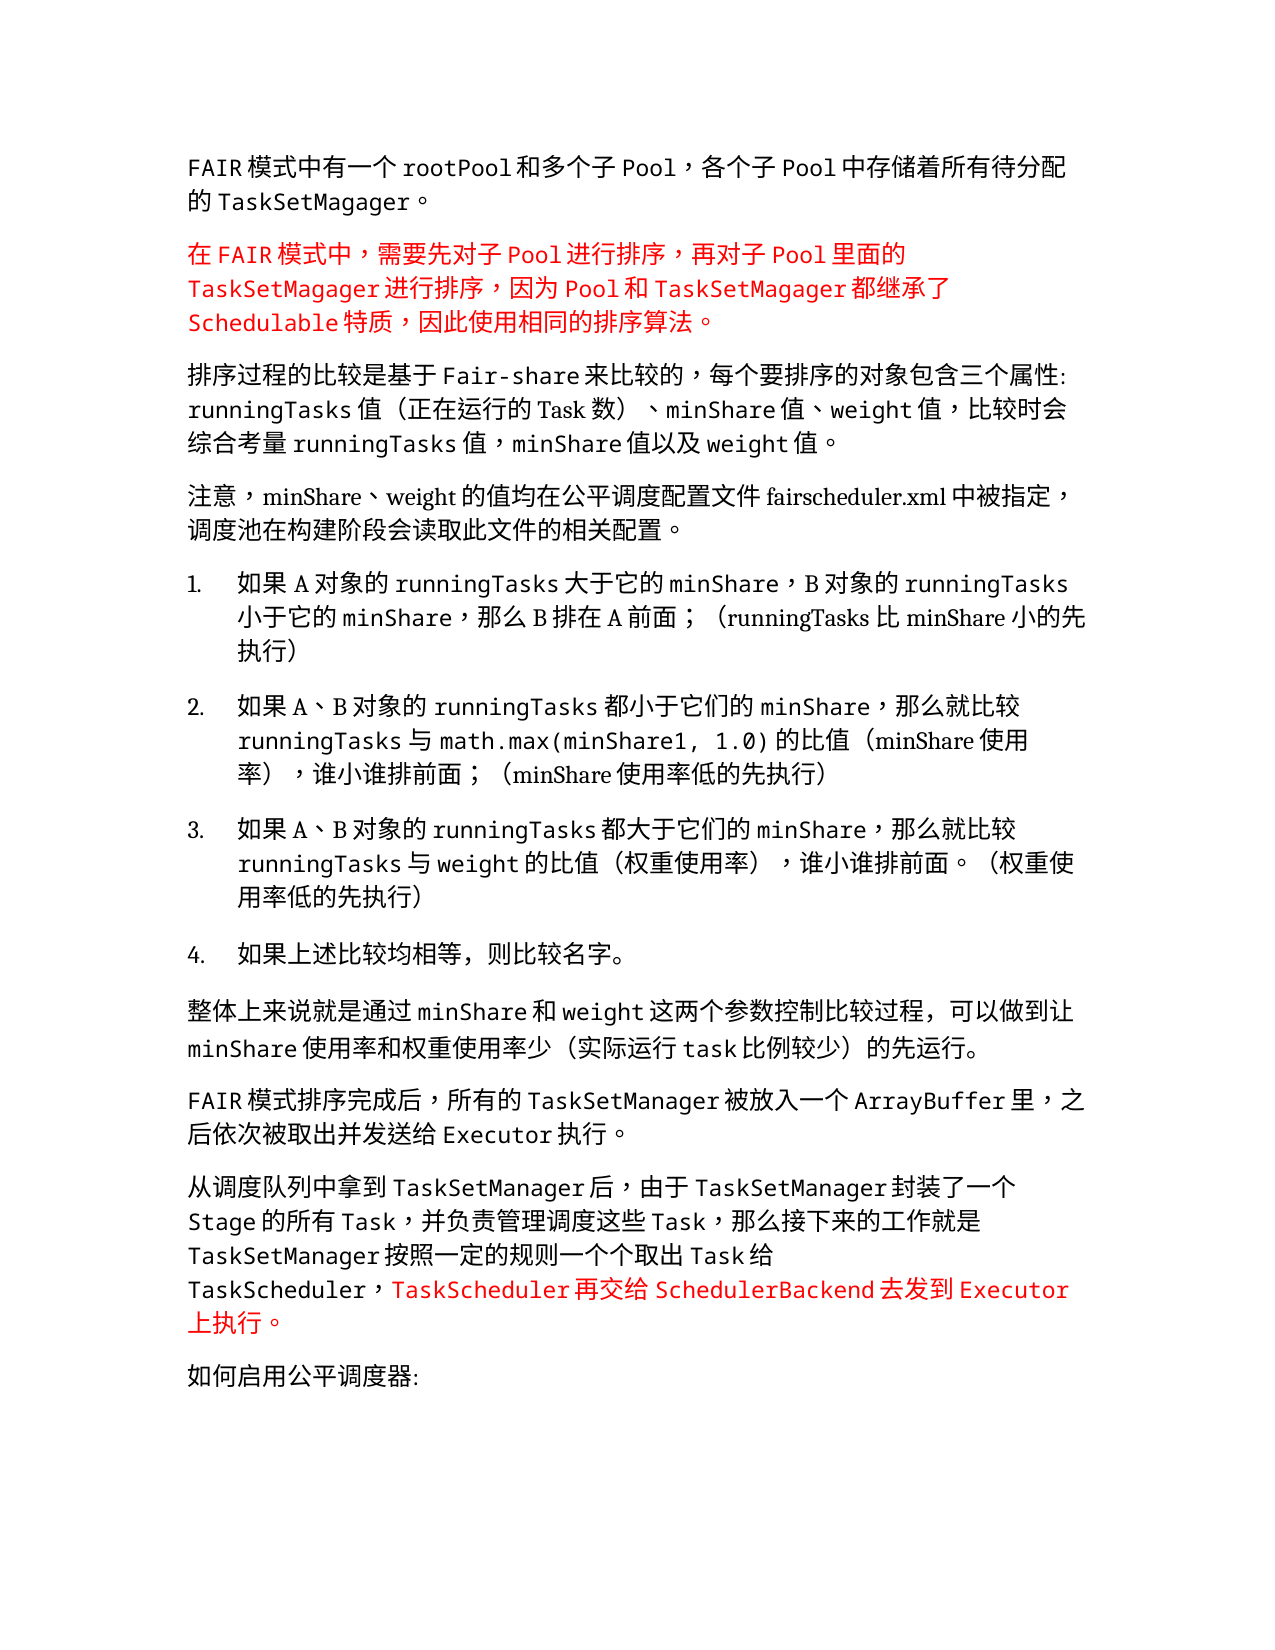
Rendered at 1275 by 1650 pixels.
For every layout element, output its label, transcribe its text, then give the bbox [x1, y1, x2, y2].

text 在FAIR模式中，需要先对子Pool进行排序，再对子Pool里面的TaskSetMagager进行排序，因为Pool和TaskSetMagager都继承了Schedulable特质，因此使用相同的排序算法。 [187, 237, 1087, 339]
text FAIR模式排序完成后，所有的TaskSetManager被放入一个ArrayBuffer里，之后依次被取出并发送给Executor执行。 [187, 1083, 1087, 1151]
list 如果A、B对象的runningTasks都大于它们的minShare，那么就比较runningTasks与weight的比值（权重使用率），谁小谁排前面。（权重使用率低的先执行） [187, 812, 1087, 914]
list 如果 A 对象的runningTasks大于它的minShare，B 对象的runningTasks小于它的minShare，那么B排在A前面；（runningTasks 比 minShare 小的先执行） [187, 566, 1087, 668]
list 如果A、B对象的 runningTasks 都小于它们的 minShare，那么就比较 runningTasks 与 math.max(minShare1, 1.0) 的比值（minShare使用率），谁小谁排前面；（minShare使用率低的先执行） [187, 689, 1087, 791]
text 排序过程的比较是基于Fair-share来比较的，每个要排序的对象包含三个属性: runningTasks值（正在运行的Task数）、minShare值、weight值，比较时会综合考量runningTasks值，minShare值以及weight值。 [187, 358, 1087, 460]
text FAIR模式中有一个rootPool和多个子Pool，各个子Pool中存储着所有待分配的TaskSetMagager。 [187, 150, 1087, 218]
text 如何启用公平调度器: [187, 1359, 1087, 1393]
text 注意，minShare、weight的值均在公平调度配置文件fairscheduler.xml中被指定，调度池在构建阶段会读取此文件的相关配置。 [187, 479, 1087, 547]
text 从调度队列中拿到TaskSetManager后，由于TaskSetManager封装了一个Stage的所有Task，并负责管理调度这些Task，那么接下来的工作就是TaskSetManager按照一定的规则一个个取出Task给TaskScheduler，TaskScheduler再交给SchedulerBackend去发到Executor上执行。 [187, 1170, 1087, 1340]
text 整体上来说就是通过minShare和weight这两个参数控制比较过程，可以做到让minShare使用率和权重使用率少（实际运行task比例较少）的先运行。 [187, 992, 1087, 1064]
list 如果上述比较均相等，则比较名字。 [187, 935, 1087, 971]
